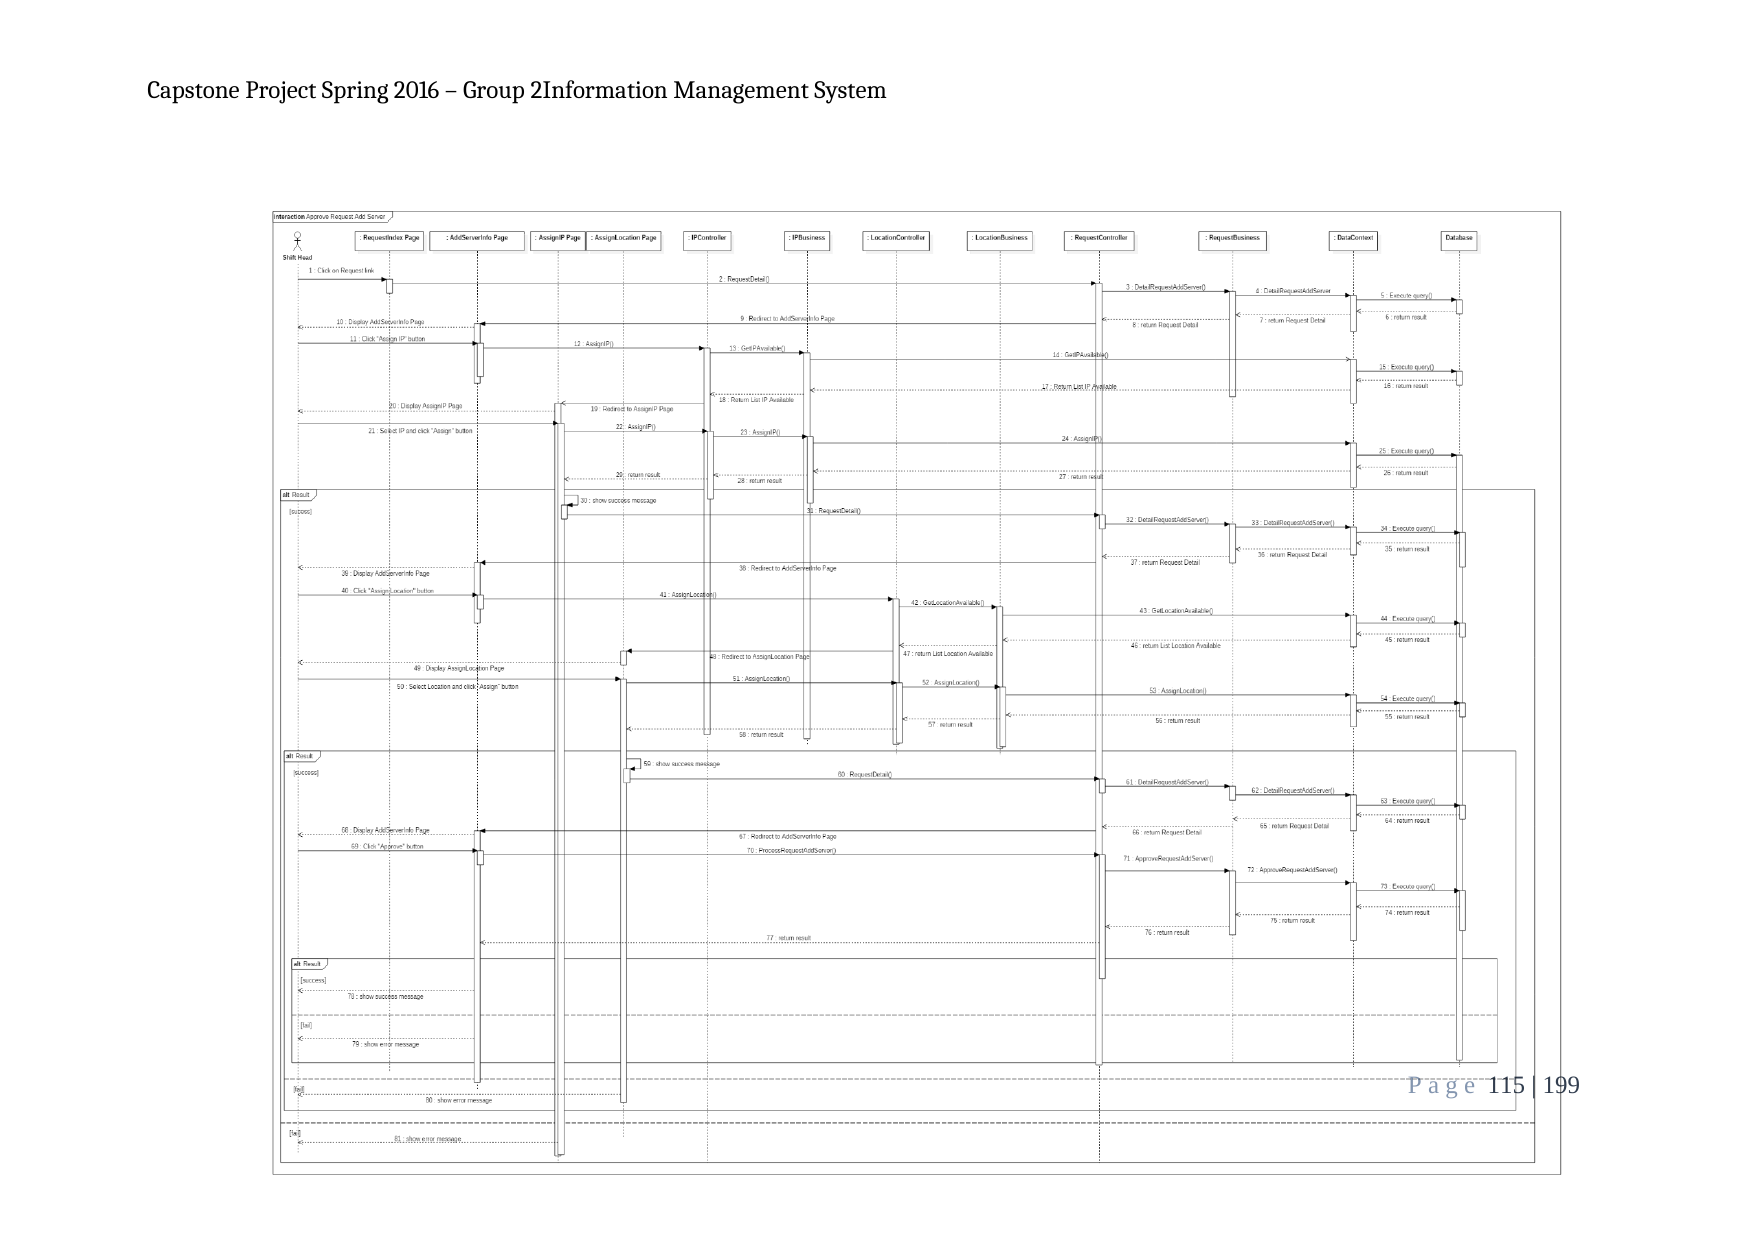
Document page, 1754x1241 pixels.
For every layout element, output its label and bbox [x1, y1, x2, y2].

picture [268, 207, 1579, 1194]
